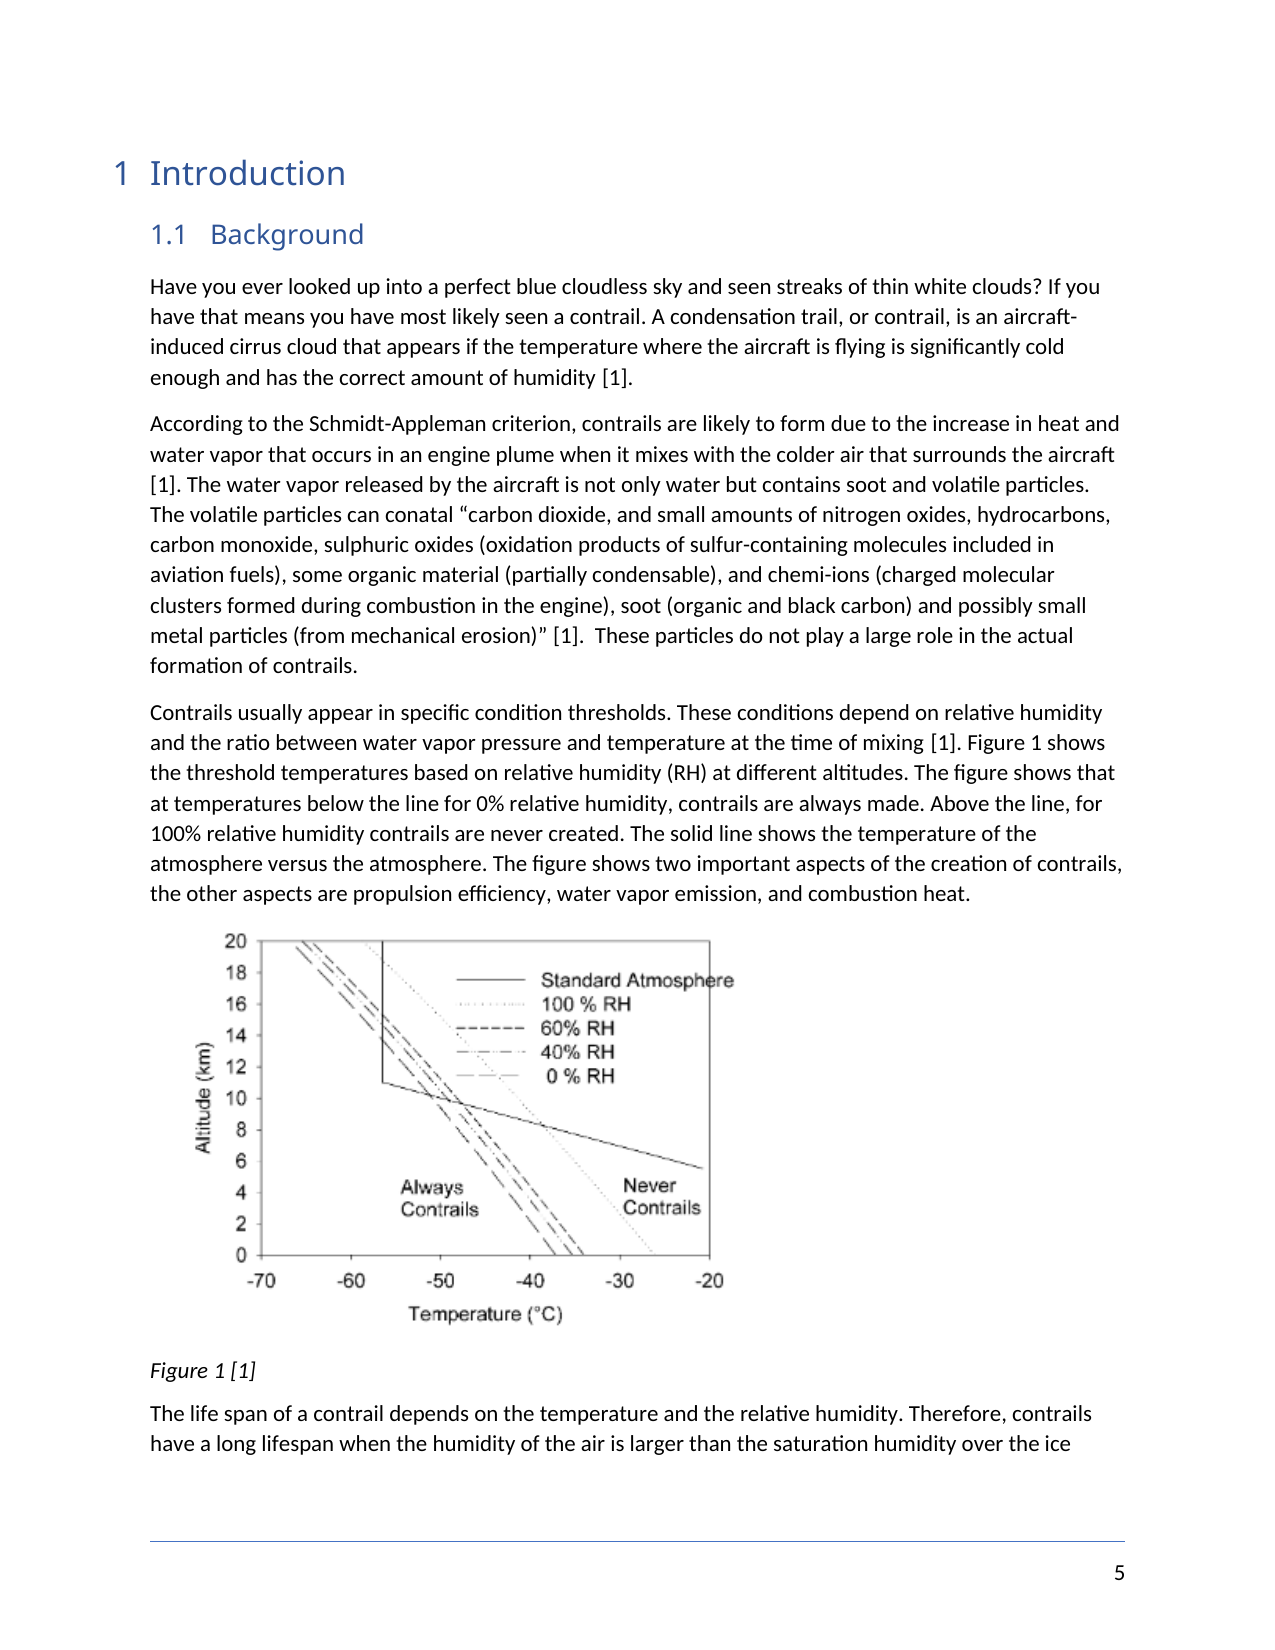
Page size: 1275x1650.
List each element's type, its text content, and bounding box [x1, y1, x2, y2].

text Figure 1 [150, 1356, 1125, 1384]
subtitle Introduction [112, 150, 1125, 195]
picture [155, 926, 763, 1338]
text According to the Schmidt-Appleman criterion, contrails are likely to form due to the increase in heat and water vapor that occurs in an engine plume when it mixes with the colder air that surrounds the aircraft. The water vapor released by the aircraft is not only water but contains soot and volatile particles. The volatile particles can conatal “carbon dioxide, and small amounts of nitrogen oxides, hydrocarbons, carbon monoxide, sulphuric oxides (oxidation products of sulfur-containing molecules included in aviation fuels), some organic material (partially condensable), and chemi-ions (charged molecular clusters formed during combustion in the engine), soot (organic and black carbon) and possibly small metal particles (from mechanical erosion)” . These particles do not play a large role in the actual formation of contrails. [150, 409, 1125, 679]
subtitle Background [150, 216, 1125, 252]
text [150, 1399, 1125, 1457]
text Have you ever looked up into a perfect blue cloudless sky and seen streaks of thin white clouds? If you have that means you have most likely seen a contrail. A condensation trail, or contrail, is an aircraft-induced cirrus cloud that appears if the temperature where the aircraft is flying is significantly cold enough and has the correct amount of humidity. [150, 272, 1125, 391]
text Contrails usually appear in specific condition thresholds. These conditions depend on relative humidity and the ratio between water vapor pressure and temperature at the time of mixing . Figure 1 shows the threshold temperatures based on relative humidity (RH) at different altitudes. The figure shows that at temperatures below the line for 0% relative humidity, contrails are always made. Above the line, for 100% relative humidity contrails are never created. The solid line shows the temperature of the atmosphere versus the atmosphere. The figure shows two important aspects of the creation of contrails, the other aspects are propulsion efficiency, water vapor emission, and combustion heat. [150, 698, 1125, 907]
